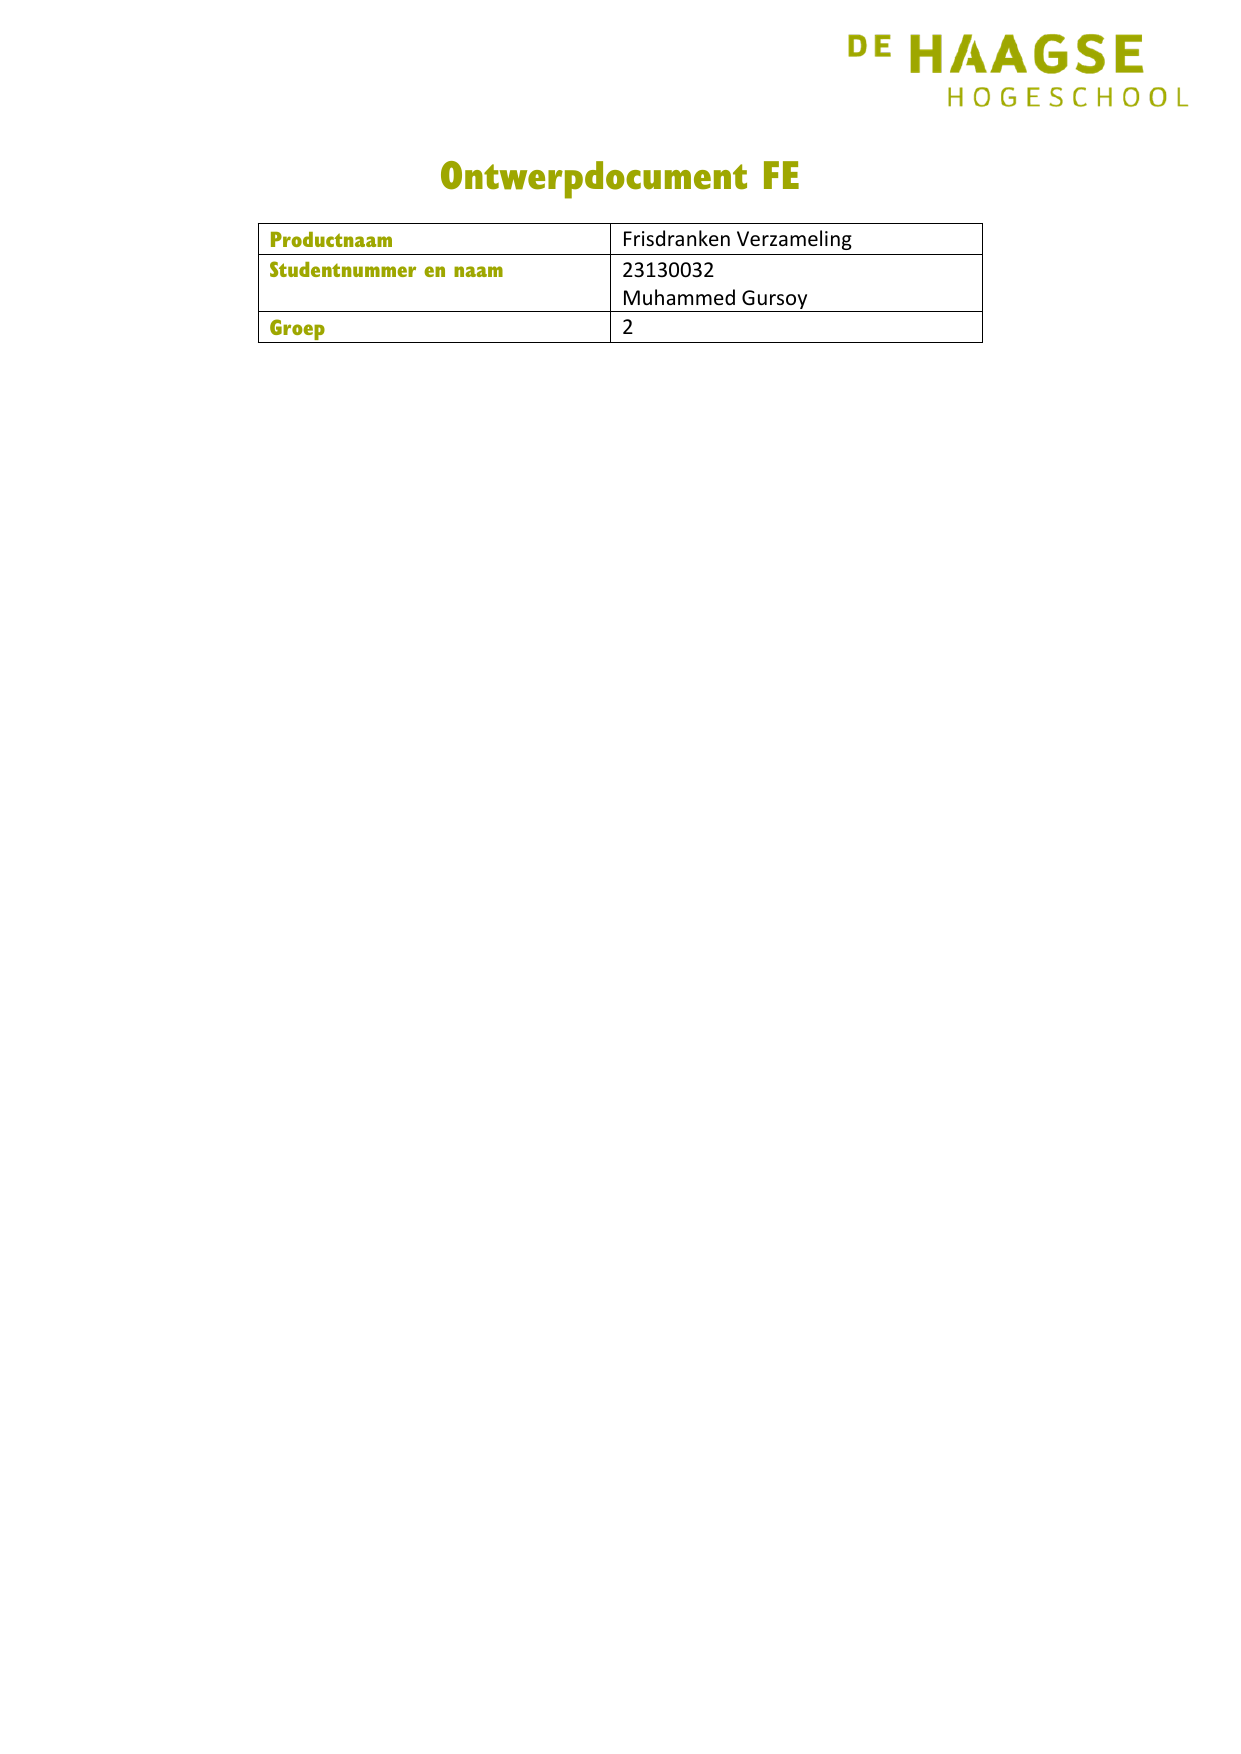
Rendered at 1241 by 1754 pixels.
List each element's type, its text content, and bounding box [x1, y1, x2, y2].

table_cell 2 [611, 312, 982, 342]
table_header Productnaam [259, 224, 610, 254]
table_cell 23130032 Muhammed Gursoy [611, 255, 982, 311]
text Ontwerpdocument FE [148, 148, 1092, 202]
table_header Frisdranken Verzameling [611, 224, 982, 254]
table_cell Groep [259, 312, 610, 342]
table_cell Studentnummer en naam [259, 255, 610, 311]
picture [827, 13, 1209, 127]
